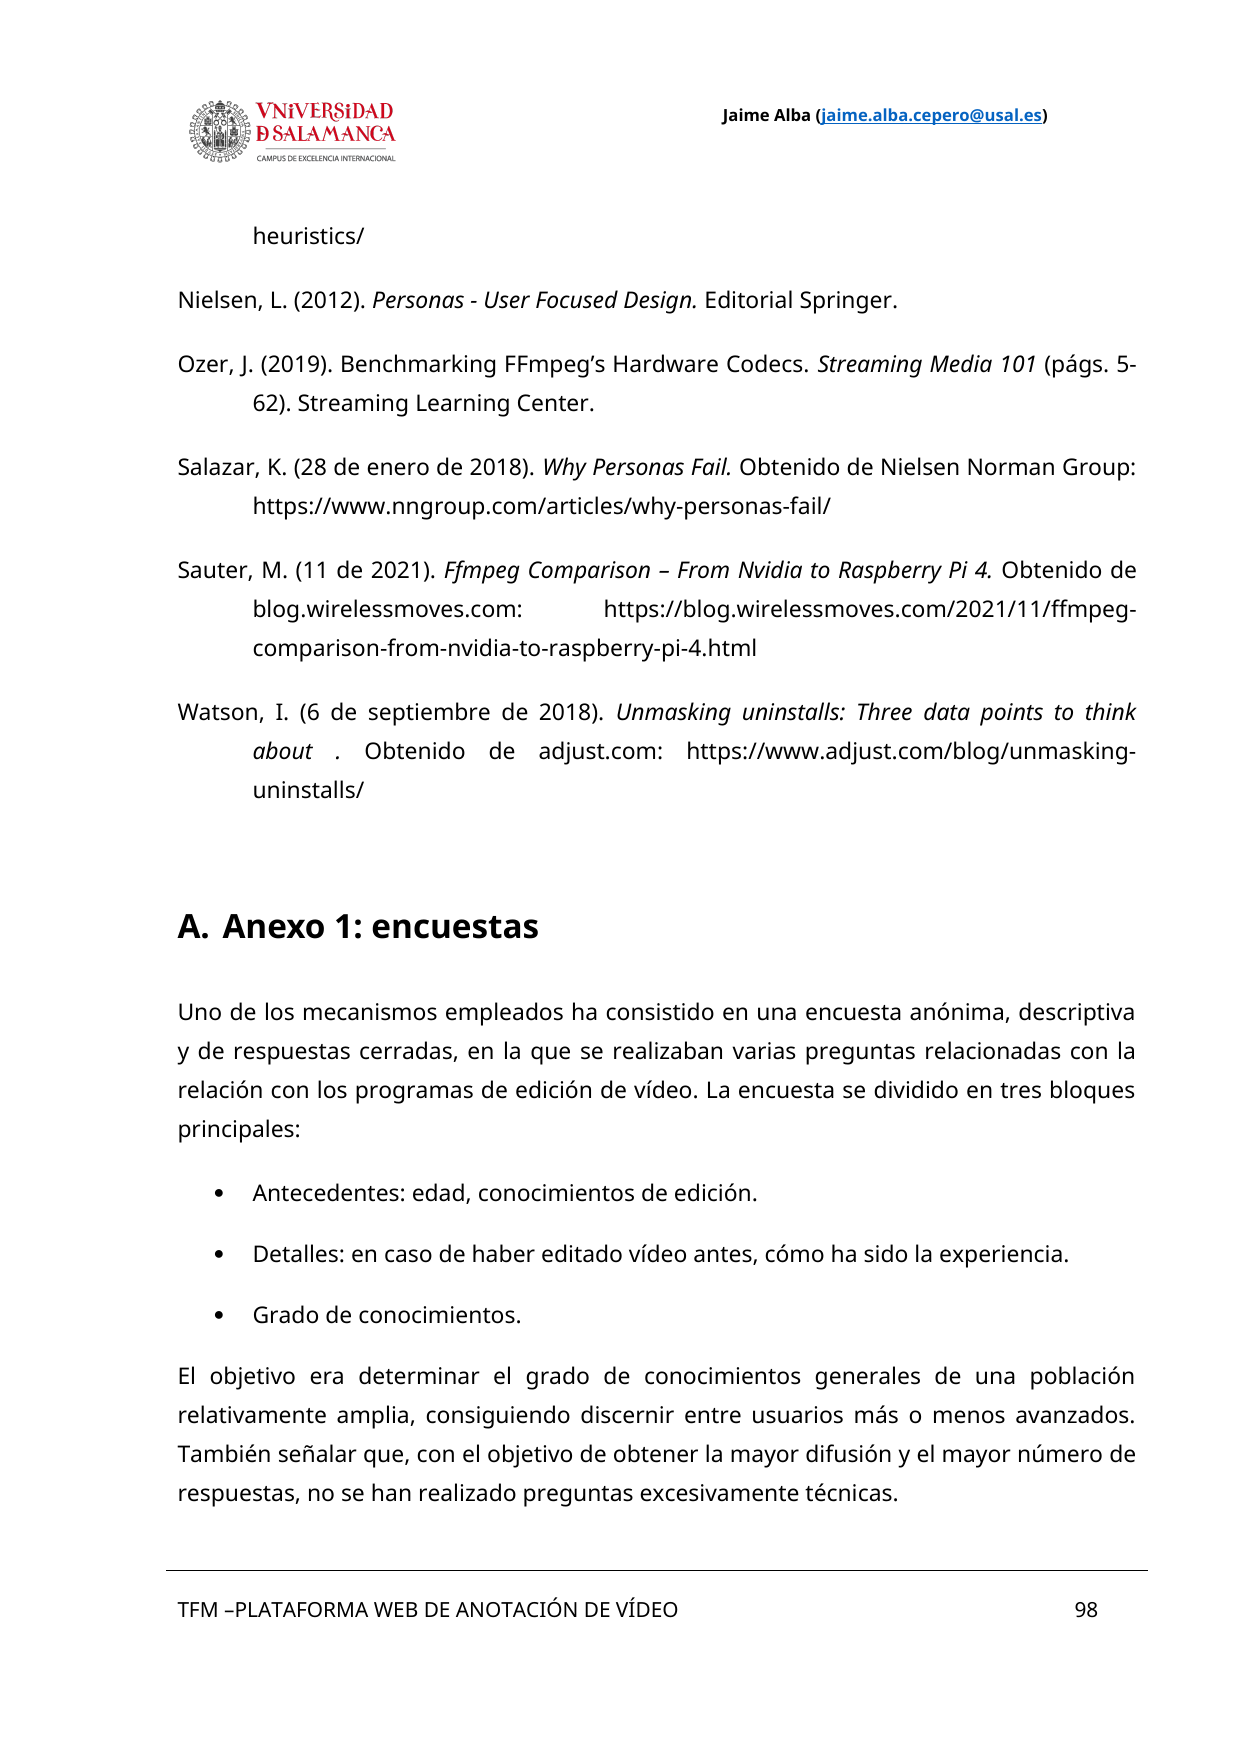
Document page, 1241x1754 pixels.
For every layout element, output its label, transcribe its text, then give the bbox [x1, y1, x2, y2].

list Grado de conocimientos. [215, 1299, 1137, 1330]
picture [188, 99, 397, 163]
text Uno de los mecanismos empleados ha consistido en una encuesta anónima, descriptiva y de respuestas cerradas, en la que se realizaban varias preguntas relacionadas con la relación con los programas de edición de vídeo. La encuesta se dividido en tres bloques principales: [177, 996, 1137, 1144]
list Antecedentes: edad, conocimientos de edición. [215, 1177, 1137, 1208]
text Anexo 1: encuestas [177, 902, 1137, 948]
text El objetivo era determinar el grado de conocimientos generales de una población relativamente amplia, consiguiendo discernir entre usuarios más o menos avanzados. También señalar que, con el objetivo de obtener la mayor difusión y el mayor número de respuestas, no se han realizado preguntas excesivamente técnicas. [177, 1359, 1137, 1508]
list Detalles: en caso de haber editado vídeo antes, cómo ha sido la experiencia. [215, 1238, 1137, 1269]
